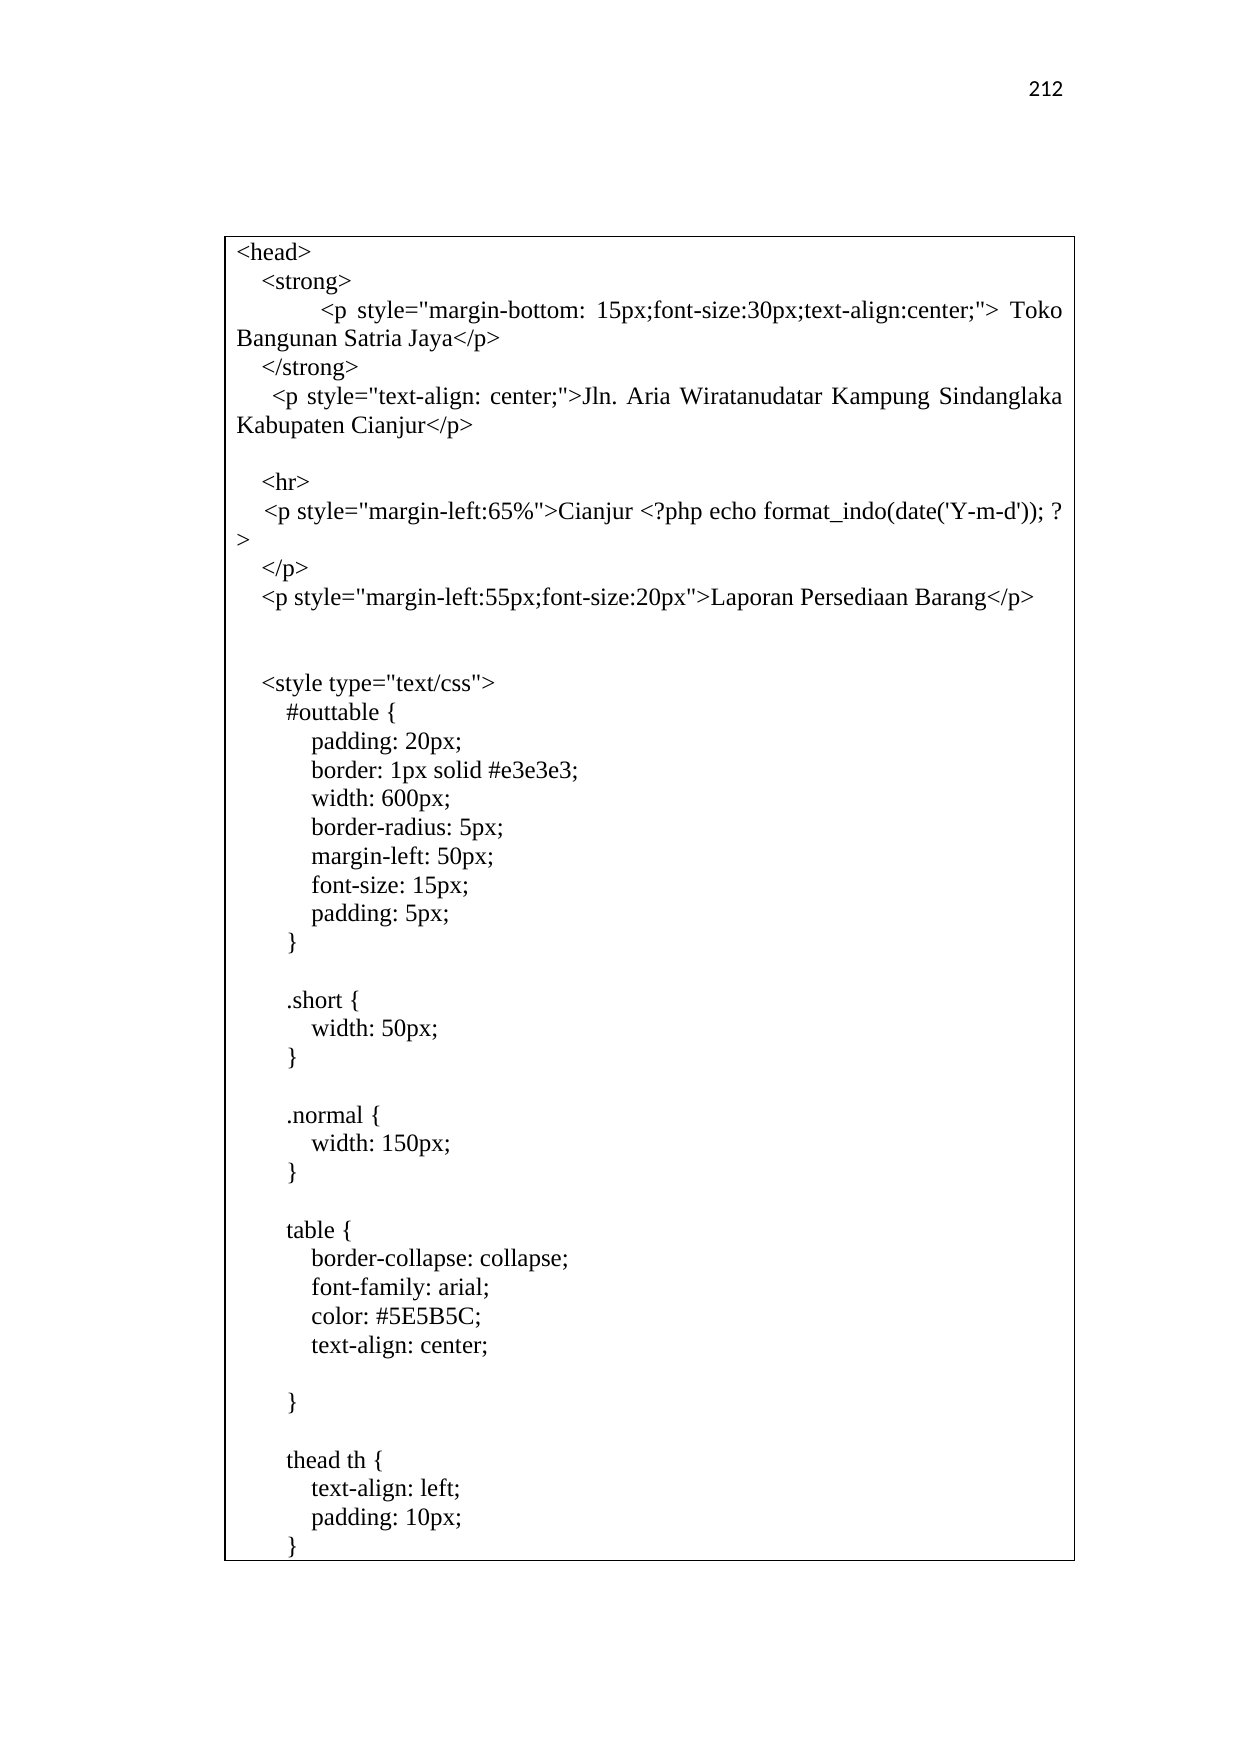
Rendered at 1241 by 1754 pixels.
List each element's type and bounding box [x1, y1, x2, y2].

table_cell [226, 237, 1074, 1560]
